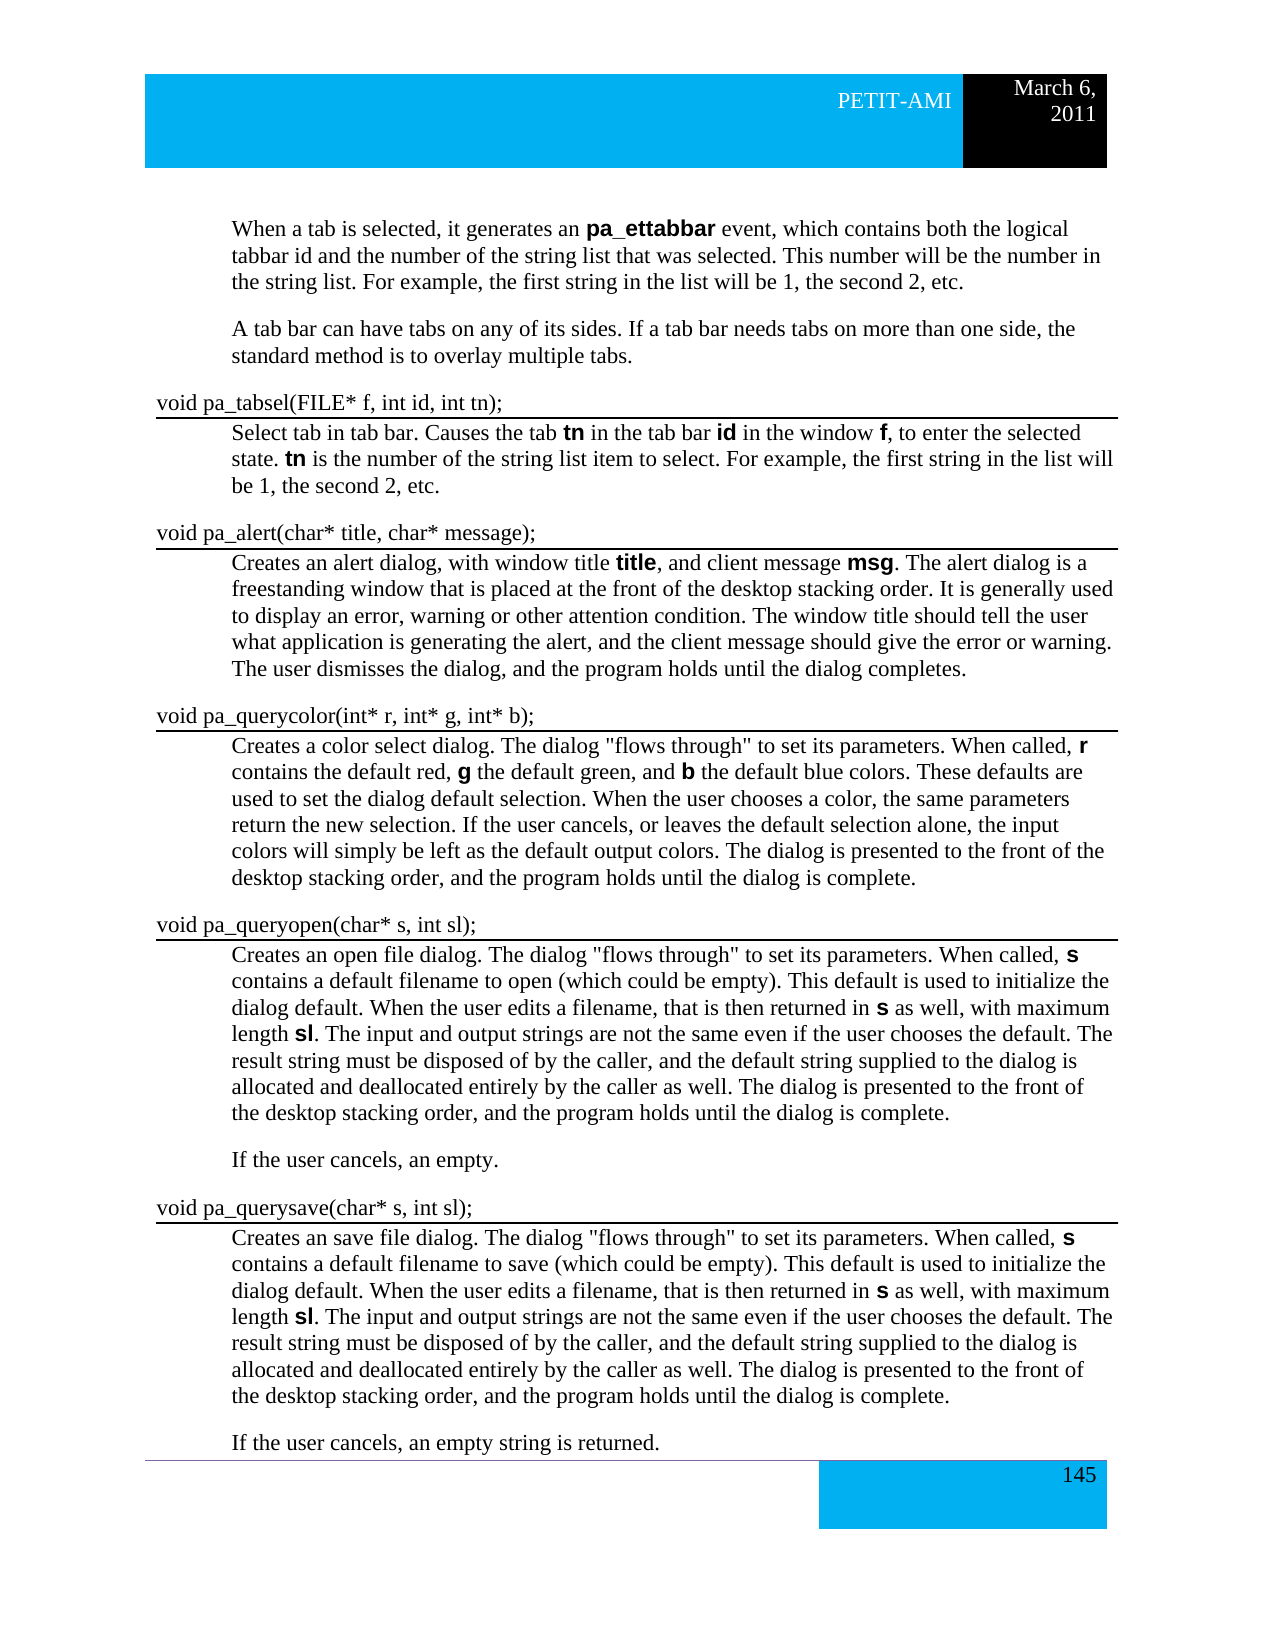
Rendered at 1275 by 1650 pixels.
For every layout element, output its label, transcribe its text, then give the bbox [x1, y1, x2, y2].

text void pa_alert(char* title, char* message); [156, 519, 1118, 548]
text Creates an open file dialog. The dialog "flows through" to set its parameters. When called, s contains a default filename to open (which could be empty). This default is used to initialize the dialog default. When the user edits a filename, that is then returned in s as well, with maximum length sl. The input and output strings are not the same even if the user chooses the default. The result string must be disposed of by the caller, and the default string supplied to the dialog is allocated and deallocated entirely by the caller as well. The dialog is presented to the front of the desktop stacking order, and the program holds until the dialog is complete. [231, 941, 1118, 1126]
text A tab bar can have tabs on any of its sides. If a tab bar needs tabs on more than one side, the standard method is to overlay multiple tabs. [231, 315, 1118, 368]
text void pa_queryopen(char* s, int sl); [156, 911, 1118, 939]
text If the user cancels, an empty. [231, 1147, 1118, 1173]
text When a tab is selected, it generates an pa_ettabbar event, which contains both the logical tabbar id and the number of the string list that was selected. This number will be the number in the string list. For example, the first string in the list will be 1, the second 2, etc. [231, 215, 1118, 294]
text void pa_querysave(char* s, int sl); [156, 1194, 1118, 1222]
text void pa_querycolor(int* r, int* g, int* b); [156, 702, 1118, 730]
text Creates a color select dialog. The dialog "flows through" to set its parameters. When called, r contains the default red, g the default green, and b the default blue colors. These defaults are used to set the dialog default selection. When the user chooses a color, the same parameters return the new selection. If the user cancels, or leaves the default selection alone, the input colors will simply be left as the default output colors. The dialog is presented to the front of the desktop stacking order, and the program holds until the dialog is complete. [231, 732, 1118, 890]
text Select tab in tab bar. Causes the tab tn in the tab bar id in the window f, to enter the selected state. tn is the number of the string list item to select. For example, the first string in the list will be 1, the second 2, etc. [231, 419, 1118, 498]
text Creates an save file dialog. The dialog "flows through" to set its parameters. When called, s contains a default filename to save (which could be empty). This default is used to initialize the dialog default. When the user edits a filename, that is then returned in s as well, with maximum length sl. The input and output strings are not the same even if the user chooses the default. The result string must be disposed of by the caller, and the default string supplied to the dialog is allocated and deallocated entirely by the caller as well. The dialog is presented to the front of the desktop stacking order, and the program holds until the dialog is complete. [231, 1224, 1118, 1408]
text void pa_tabsel(FILE* f, int id, int tn); [156, 389, 1118, 417]
text Creates an alert dialog, with window title title, and client message msg. The alert dialog is a freestanding window that is placed at the front of the desktop stacking order. It is generally used to display an error, warning or other attention condition. The window title should tell the user what application is generating the alert, and the client message should give the error or warning. The user dismisses the dialog, and the program holds until the dialog completes. [231, 550, 1118, 681]
text If the user cancels, an empty string is returned. [231, 1429, 1118, 1456]
